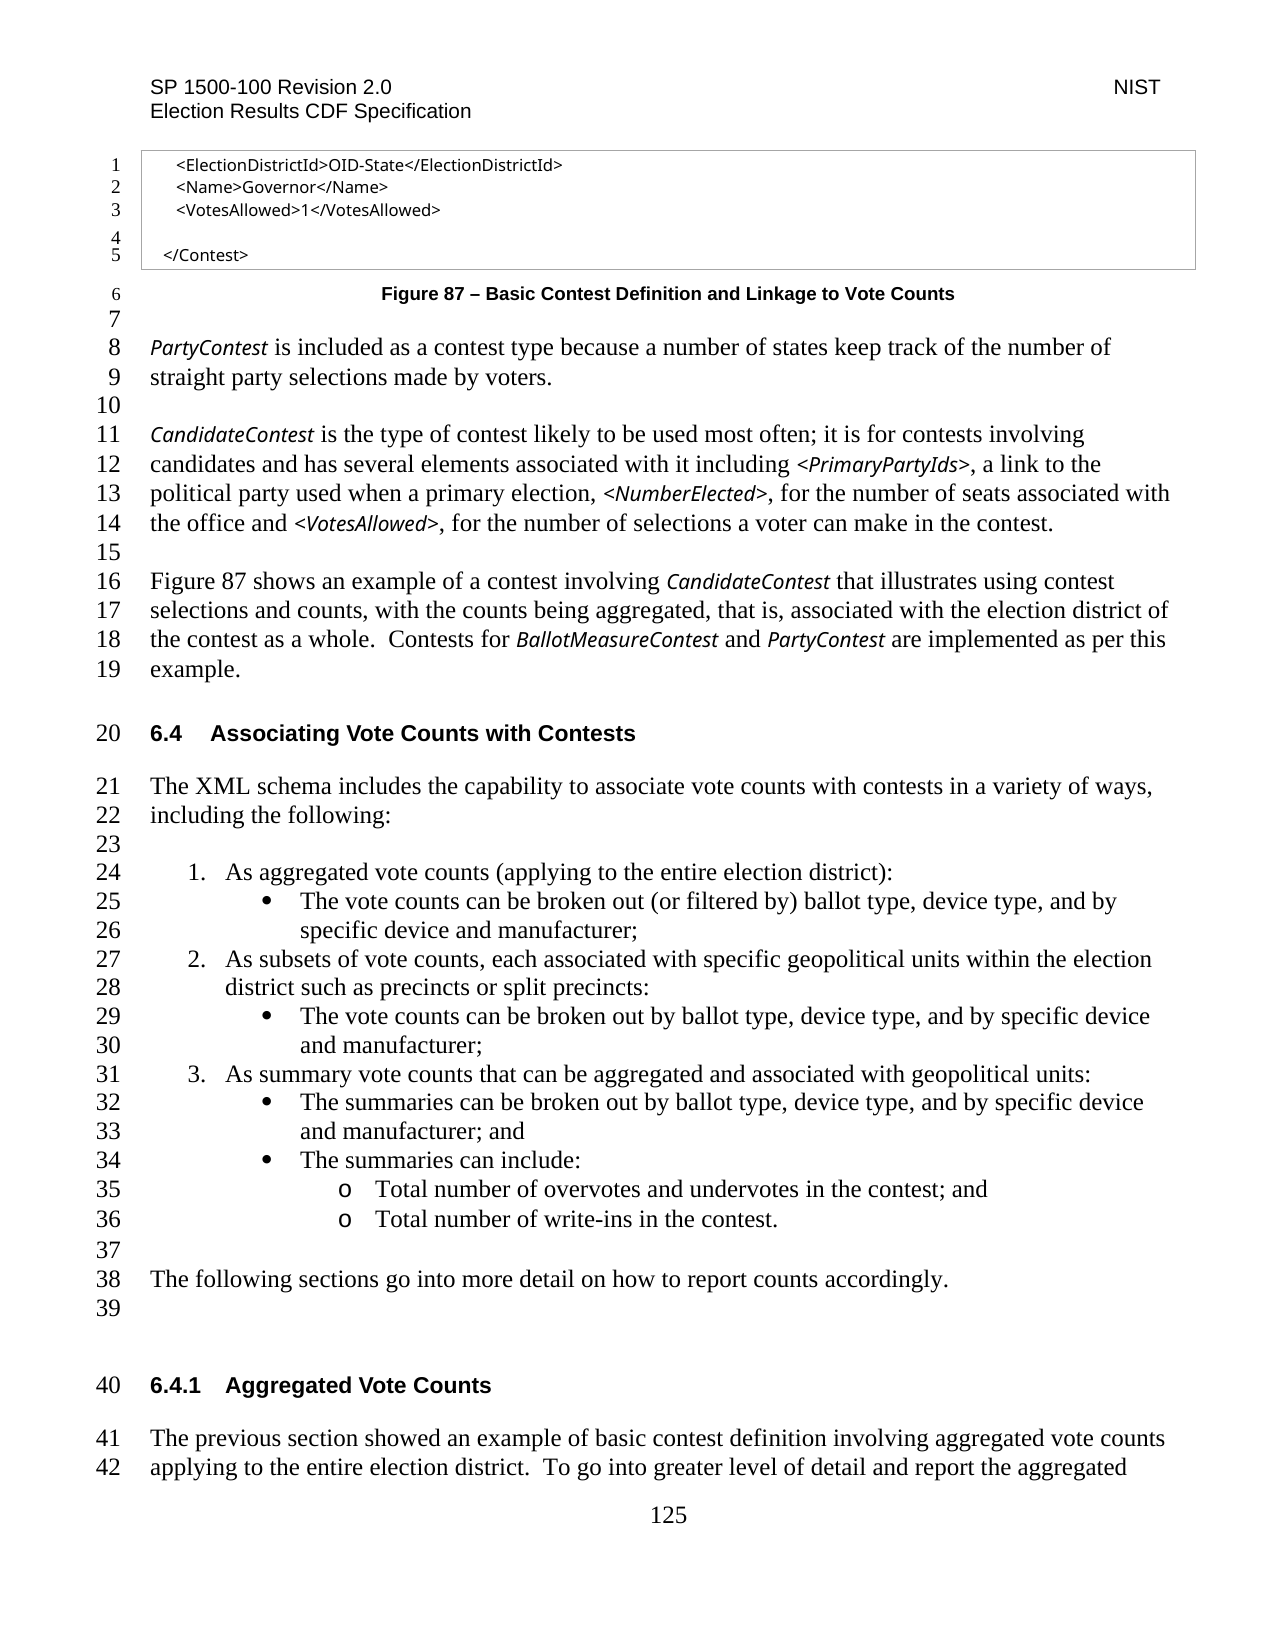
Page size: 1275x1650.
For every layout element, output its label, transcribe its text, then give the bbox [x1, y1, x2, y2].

text </Contest> [142, 241, 1195, 269]
text <Name>Governor</Name> [150, 176, 1186, 198]
list The summaries can include: [262, 1145, 1186, 1174]
text Figure 87 – Basic Contest Definition and Linkage to Vote Counts [150, 282, 1186, 304]
list As aggregated vote counts (applying to the entire election district): [187, 857, 1186, 886]
text The XML schema includes the capability to associate vote counts with contests in a variety of ways, including the following: [150, 771, 1186, 829]
text <VotesAllowed>1</VotesAllowed> [150, 198, 1186, 221]
list The vote counts can be broken out (or filtered by) ballot type, device type, and by specific device and manufacturer; [262, 886, 1186, 944]
list Total number of write-ins in the contest. [337, 1204, 1186, 1235]
text CandidateContest is the type of contest likely to be used most often; it is for contests involving candidates and has several elements associated with it including <PrimaryPartyIds>, a link to the political party used when a primary election, <NumberElected>, for the number of seats associated with the office and <VotesAllowed>, for the number of selections a voter can make in the contest. [150, 419, 1186, 537]
text The previous section showed an example of basic contest definition involving aggregated vote counts applying to the entire election district. To go into greater level of detail and report the aggregated [150, 1423, 1186, 1481]
list The vote counts can be broken out by ballot type, device type, and by specific device and manufacturer; [262, 1001, 1186, 1059]
list Total number of overvotes and undervotes in the contest; and [337, 1174, 1186, 1204]
subtitle Aggregated Vote Counts [150, 1372, 1186, 1398]
text The following sections go into more detail on how to report counts accordingly. [150, 1264, 1186, 1293]
text <ElectionDistrictId>OID-State</ElectionDistrictId> [142, 151, 1195, 176]
list As summary vote counts that can be aggregated and associated with geopolitical units: [187, 1059, 1186, 1087]
text PartyContest is included as a contest type because a number of states keep track of the number of straight party selections made by voters. [150, 332, 1186, 391]
subtitle Associating Vote Counts with Contests [150, 720, 1186, 746]
list As subsets of vote counts, each associated with specific geopolitical units within the election district such as precincts or split precincts: [187, 944, 1186, 1001]
list The summaries can be broken out by ballot type, device type, and by specific device and manufacturer; and [262, 1087, 1186, 1145]
text Figure 87 shows an example of a contest involving CandidateContest that illustrates using contest selections and counts, with the counts being aggregated, that is, associated with the election district of the contest as a whole. Contests for BallotMeasureContest and PartyContest are implemented as per this example. [150, 566, 1186, 682]
